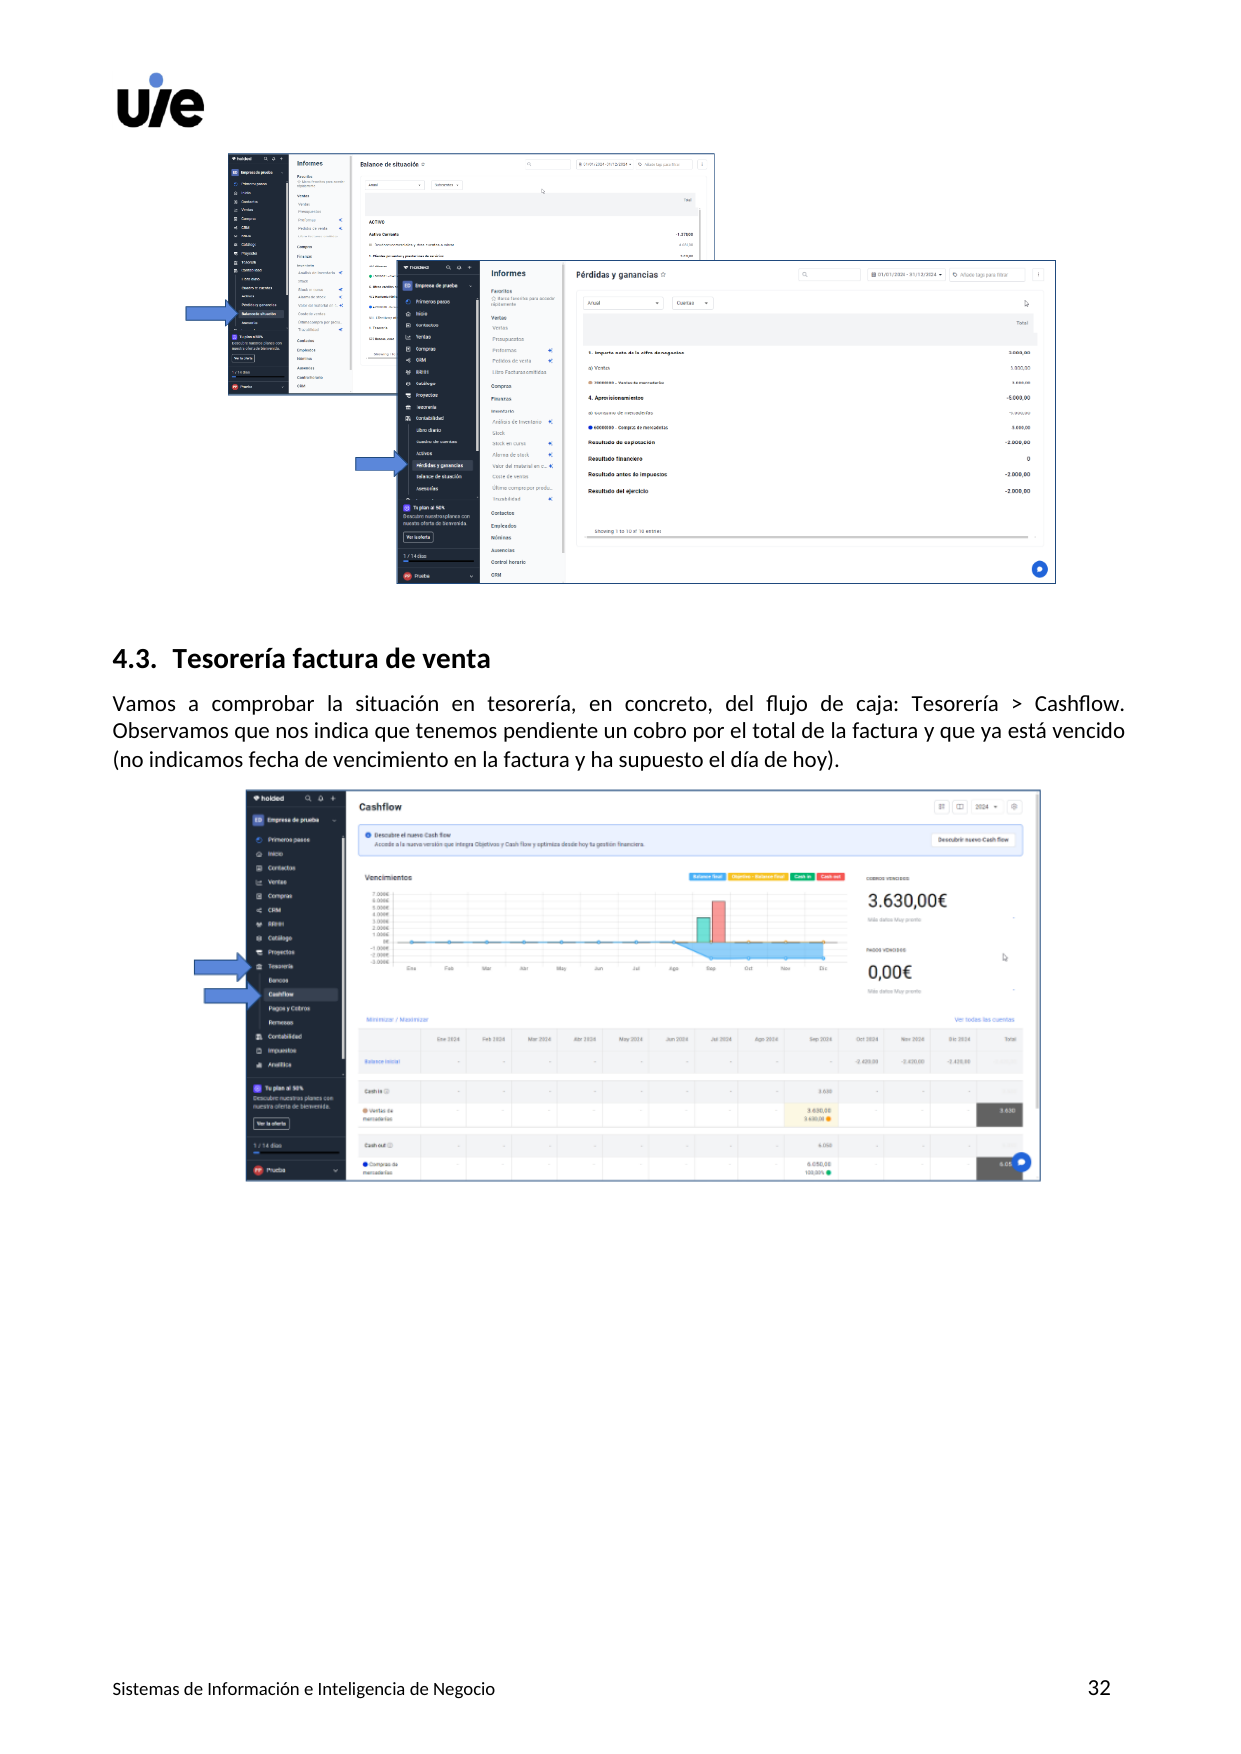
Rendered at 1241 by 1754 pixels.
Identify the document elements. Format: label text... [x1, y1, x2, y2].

subtitle Tesorería factura de venta [112, 641, 1128, 676]
text Vamos a comprobar la situación en tesorería, en concreto, del flujo de caja: Tesorería > Cashflow. Observamos que nos indica que tenemos pendiente un cobro por el total de la factura y que ya está vencido (no indicamos fecha de vencimiento en la factura y ha supuesto el día de hoy). [112, 689, 1128, 773]
picture [112, 71, 207, 130]
picture [176, 785, 1064, 1184]
picture [174, 150, 1066, 588]
